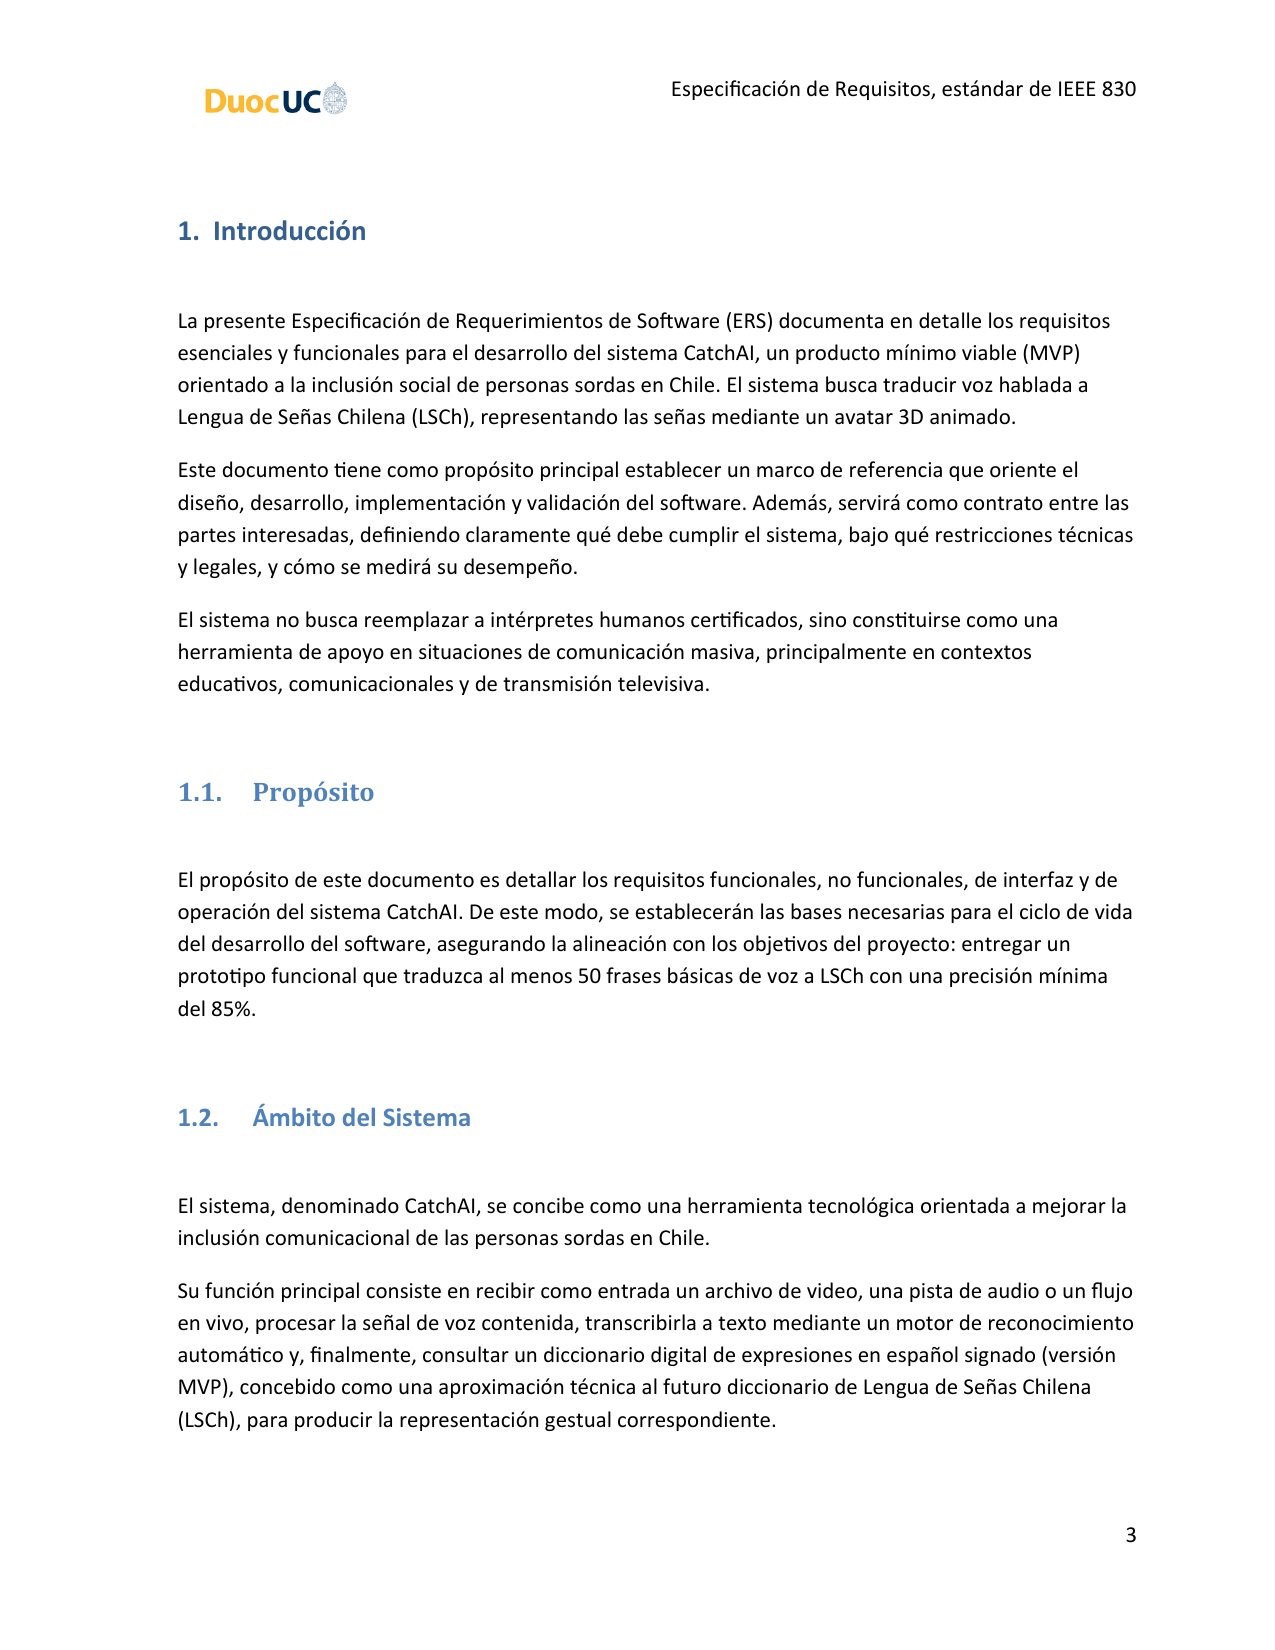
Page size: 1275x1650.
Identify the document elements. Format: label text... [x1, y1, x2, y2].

subtitle 1.1. Propósito [177, 776, 1137, 807]
text El propósito de este documento es detallar los requisitos funcionales, no funcionales, de interfaz y de operación del sistema CatchAI. De este modo, se establecerán las bases necesarias para el ciclo de vida del desarrollo del software, asegurando la alineación con los objetivos del proyecto: entregar un prototipo funcional que traduzca al menos 50 frases básicas de voz a LSCh con una precisión mínima del 85%. [177, 865, 1137, 1022]
text El sistema, denominado CatchAI, se concibe como una herramienta tecnológica orientada a mejorar la inclusión comunicacional de las personas sordas en Chile. [177, 1191, 1137, 1251]
picture [198, 78, 352, 117]
text Su función principal consiste en recibir como entrada un archivo de video, una pista de audio o un flujo en vivo, procesar la señal de voz contenida, transcribirla a texto mediante un motor de reconocimiento automático y, finalmente, consultar un diccionario digital de expresiones en español signado (versión MVP), concebido como una aproximación técnica al futuro diccionario de Lengua de Señas Chilena (LSCh), para producir la representación gestual correspondiente. [177, 1276, 1137, 1433]
subtitle 1. Introducción [177, 212, 1137, 248]
text La presente Especificación de Requerimientos de Software (ERS) documenta en detalle los requisitos esenciales y funcionales para el desarrollo del sistema CatchAI, un producto mínimo viable (MVP) orientado a la inclusión social de personas sordas en Chile. El sistema busca traducir voz hablada a Lengua de Señas Chilena (LSCh), representando las señas mediante un avatar 3D animado. [177, 306, 1137, 431]
subtitle 1.2. Ámbito del Sistema [177, 1100, 1137, 1133]
text El sistema no busca reemplazar a intérpretes humanos certificados, sino constituirse como una herramienta de apoyo en situaciones de comunicación masiva, principalmente en contextos educativos, comunicacionales y de transmisión televisiva. [177, 605, 1137, 697]
text Este documento tiene como propósito principal establecer un marco de referencia que oriente el diseño, desarrollo, implementación y validación del software. Además, servirá como contrato entre las partes interesadas, definiendo claramente qué debe cumplir el sistema, bajo qué restricciones técnicas y legales, y cómo se medirá su desempeño. [177, 456, 1137, 580]
